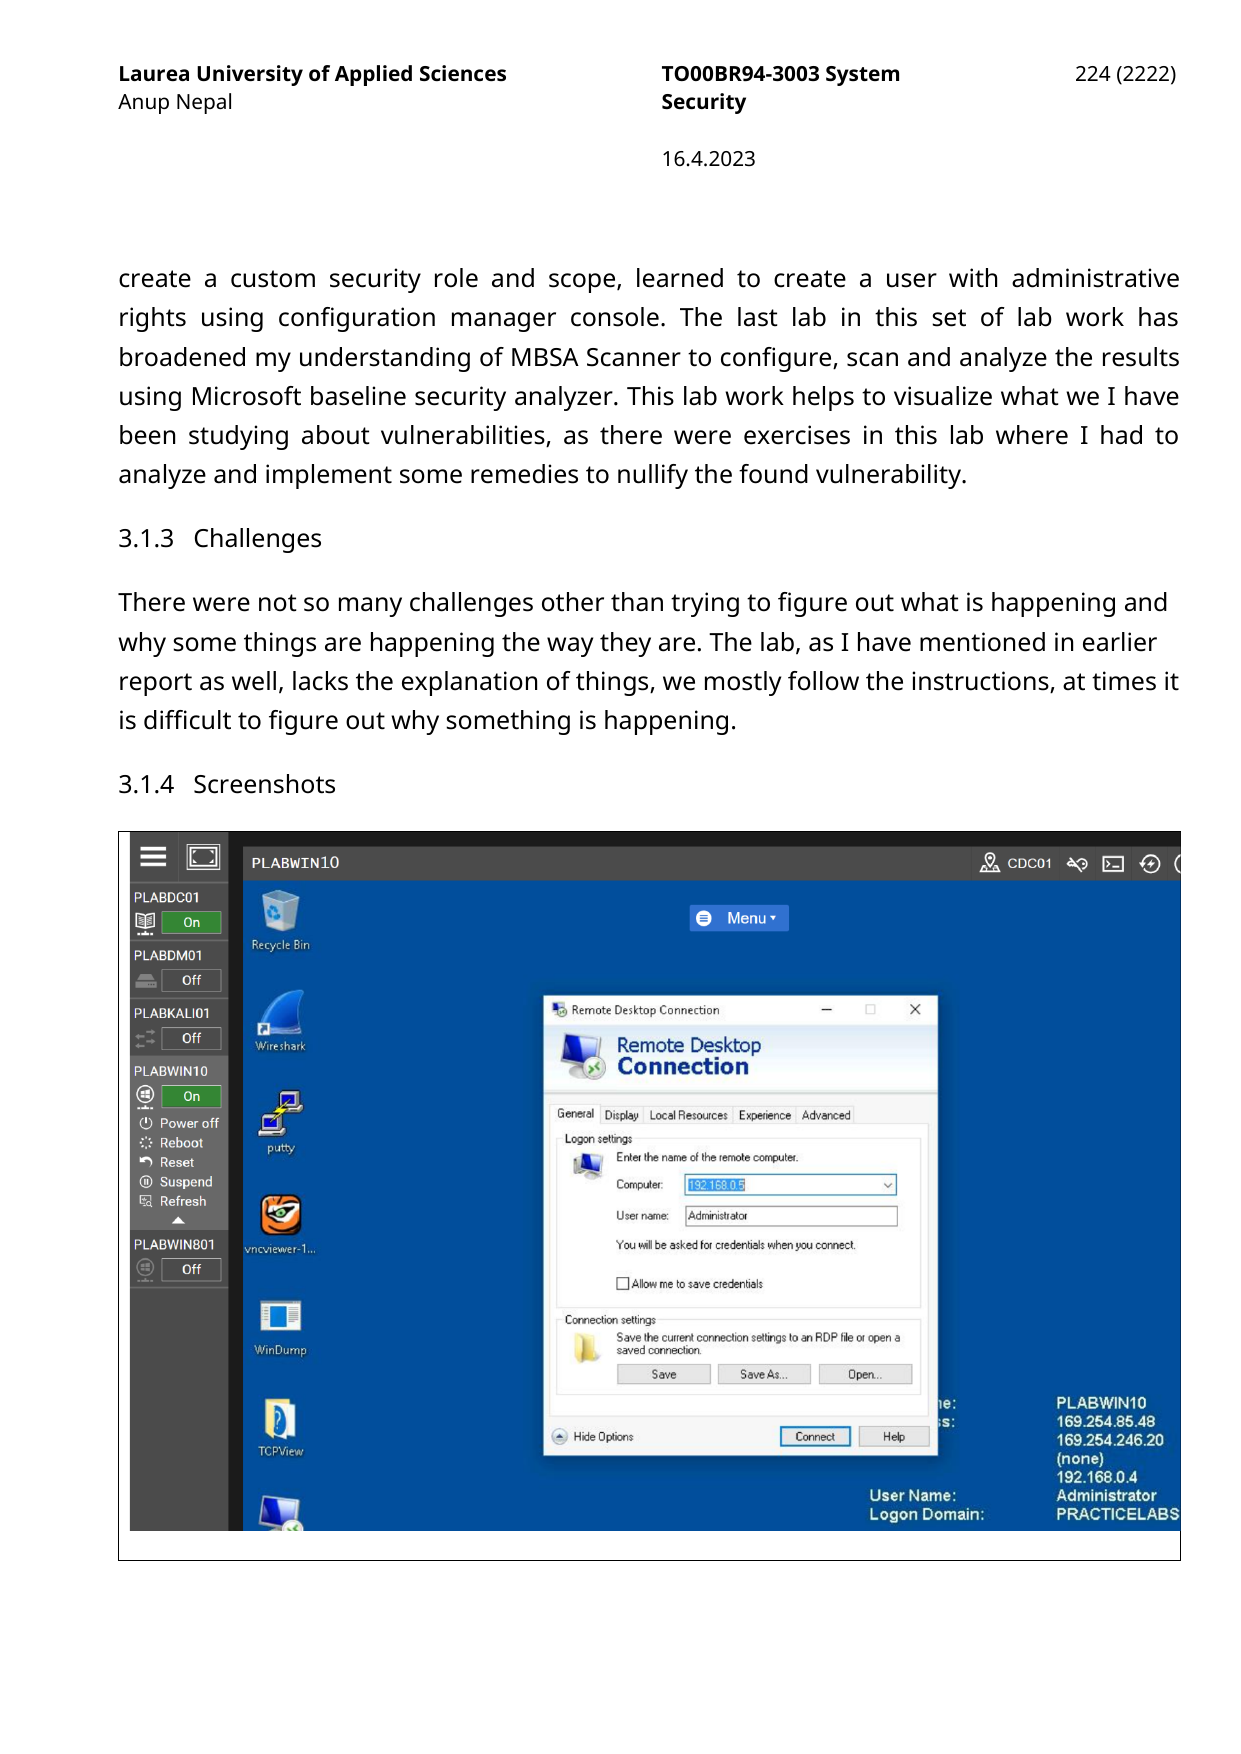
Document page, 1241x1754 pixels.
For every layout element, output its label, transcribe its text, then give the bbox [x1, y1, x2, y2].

subtitle Challenges [118, 521, 1181, 555]
subtitle Screenshots [118, 767, 1181, 801]
text There were not so many challenges other than trying to figure out what is happening and why some things are happening the way they are. The lab, as I have mentioned in earlier report as well, lacks the explanation of things, we mostly follow the instructions, at times it is difficult to figure out why something is happening. [118, 585, 1181, 737]
picture [129, 832, 1181, 1531]
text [118, 261, 1181, 491]
table_header [119, 832, 1180, 1559]
